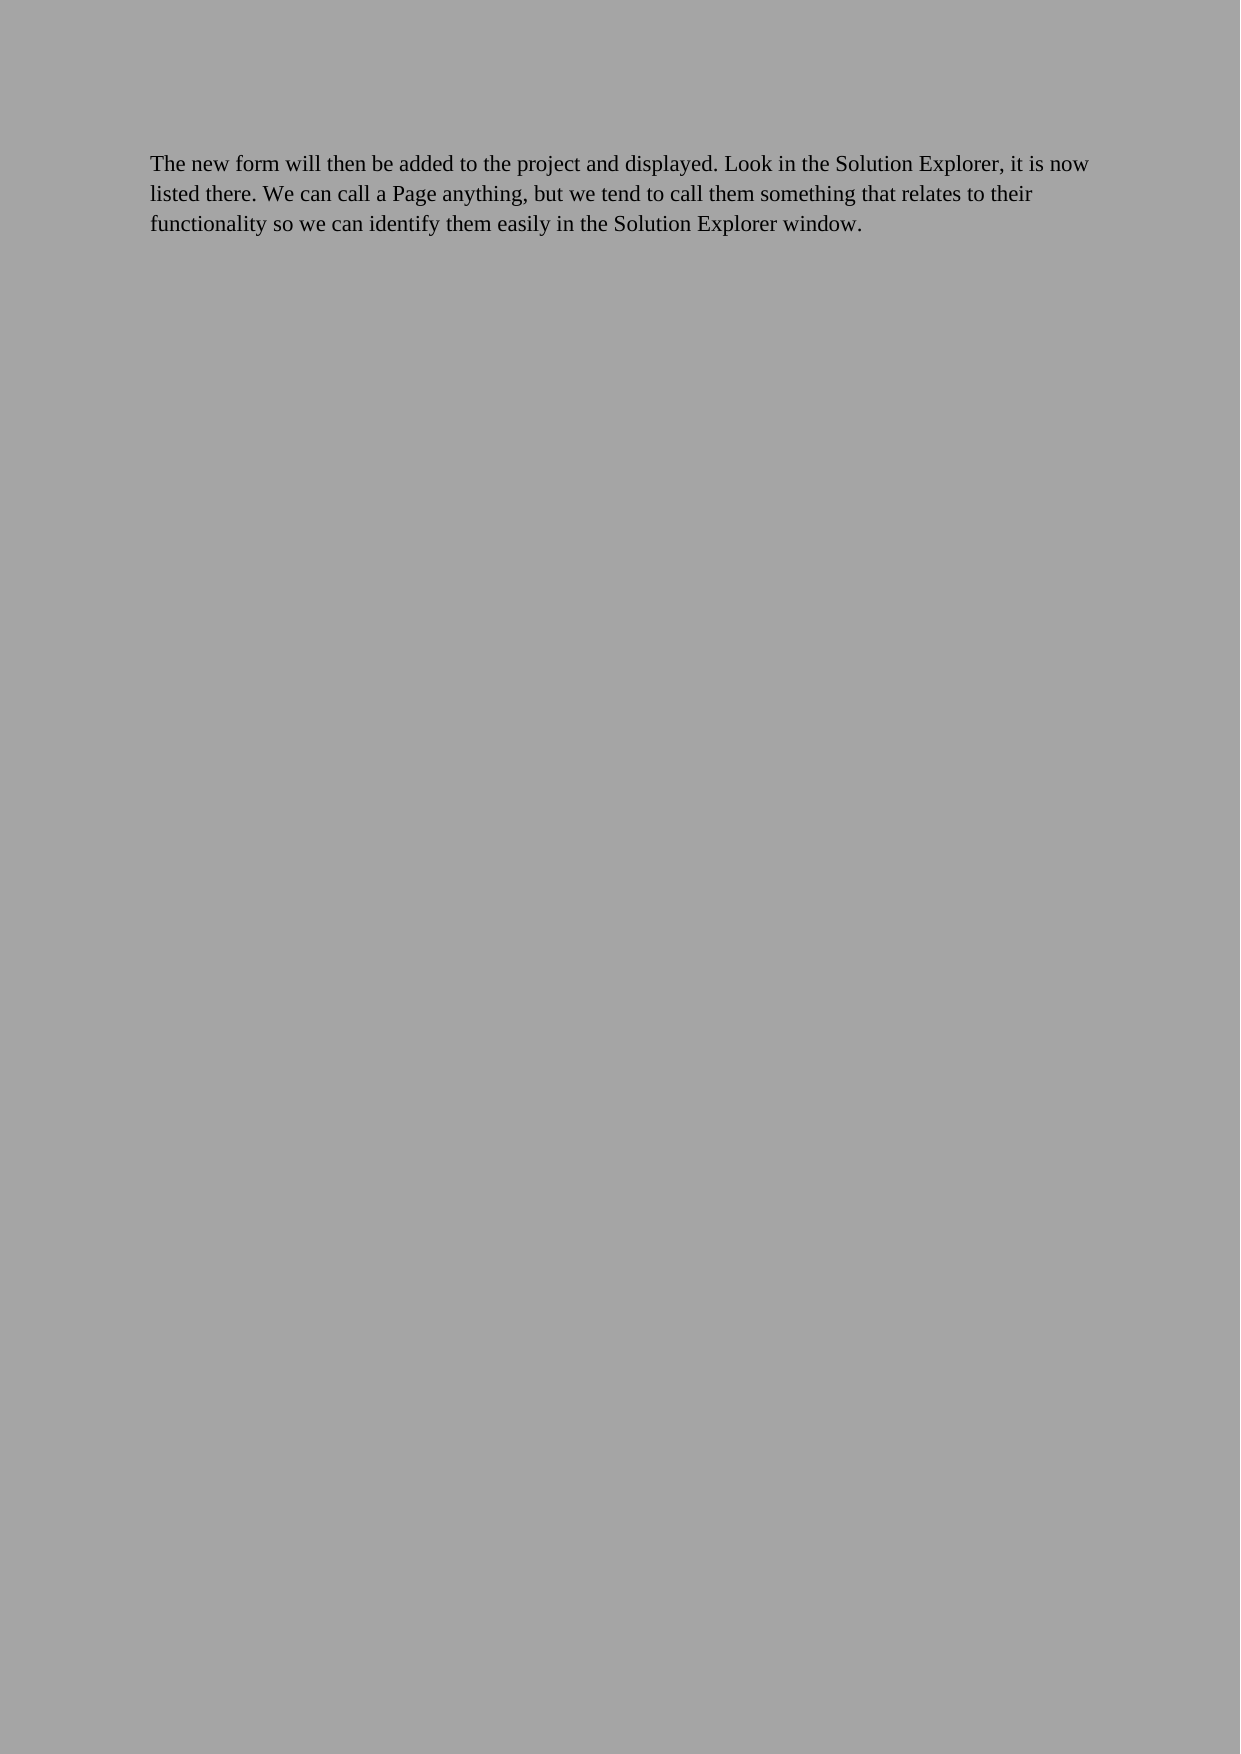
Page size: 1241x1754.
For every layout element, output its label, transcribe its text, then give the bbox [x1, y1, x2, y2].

text The new form will then be added to the project and displayed. Look in the Solution Explorer, it is now listed there. We can call a Page anything, but we tend to call them something that relates to their functionality so we can identify them easily in the Solution Explorer window. [150, 150, 1090, 237]
